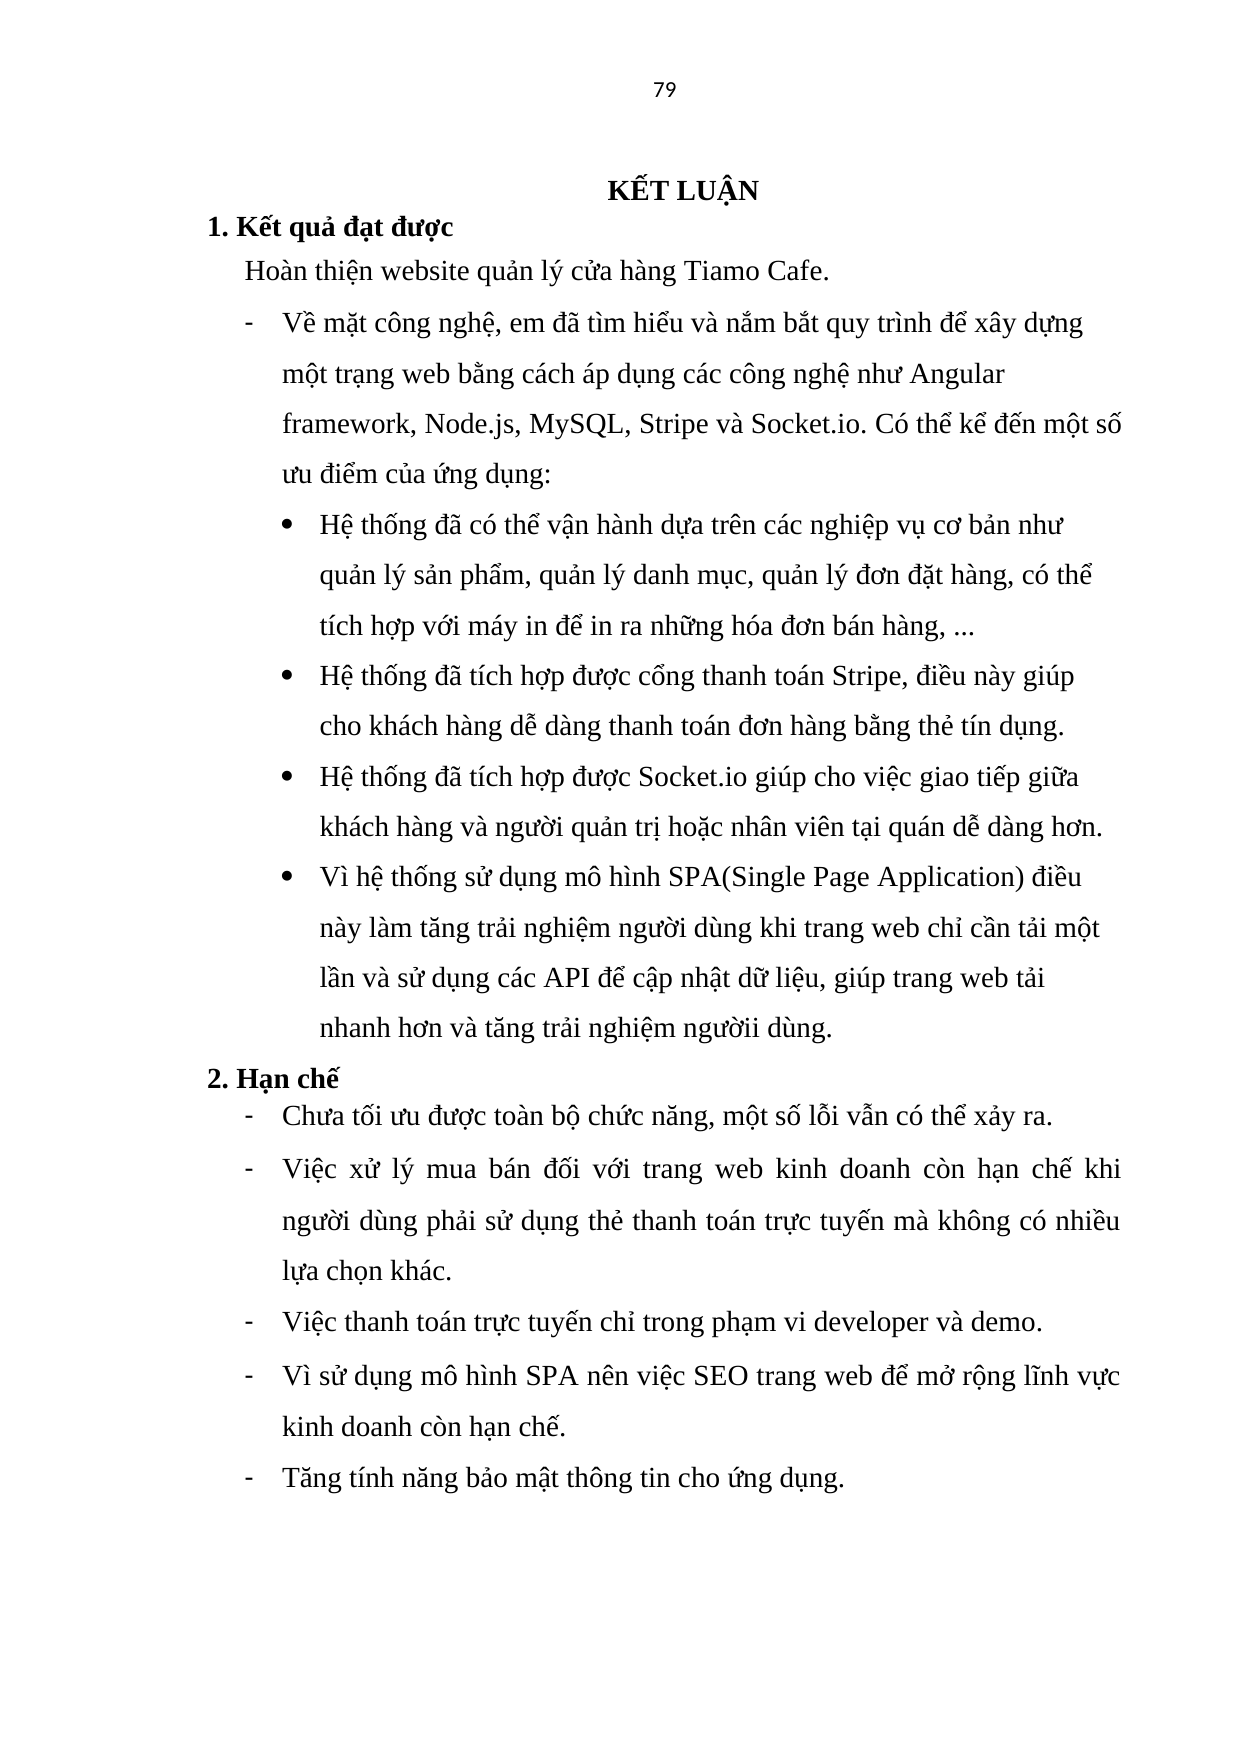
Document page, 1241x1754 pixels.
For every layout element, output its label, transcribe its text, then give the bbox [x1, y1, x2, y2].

list Hệ thống đã tích hợp được cổng thanh toán Stripe, điều này giúp cho khách hàng dễ dàng thanh toán đơn hàng bằng thẻ tín dụng. [282, 658, 1122, 742]
subtitle 1. Kết quả đạt được [207, 209, 1122, 242]
list Hệ thống đã tích hợp được Socket.io giúp cho việc giao tiếp giữa khách hàng và người quản trị hoặc nhân viên tại quán dễ dàng hơn. [282, 759, 1122, 843]
subtitle 2. Hạn chế [207, 1061, 1122, 1094]
list Vì hệ thống sử dụng mô hình SPA(Single Page Application) điều này làm tăng trải nghiệm người dùng khi trang web chỉ cần tải một lần và sử dụng các API để cập nhật dữ liệu, giúp trang web tải nhanh hơn và tăng trải nghiệm ngườii dùng. [282, 859, 1122, 1044]
list Chưa tối ưu được toàn bộ chức năng, một số lỗi vẫn có thể xảy ra. [244, 1097, 1122, 1133]
list Hệ thống đã có thể vận hành dựa trên các nghiệp vụ cơ bản như quản lý sản phẩm, quản lý danh mục, quản lý đơn đặt hàng, có thể tích hợp với máy in để in ra những hóa đơn bán hàng, ... [282, 507, 1122, 641]
list Vì sử dụng mô hình SPA nên việc SEO trang web để mở rộng lĩnh vực kinh doanh còn hạn chế. [244, 1357, 1122, 1443]
list Về mặt công nghệ, em đã tìm hiểu và nắm bắt quy trình để xây dựng một trạng web bằng cách áp dụng các công nghệ như Angular framework, Node.js, MySQL, Stripe và Socket.io. Có thể kể đến một số ưu điểm của ứng dụng: [244, 304, 1122, 490]
list Việc thanh toán trực tuyến chỉ trong phạm vi developer và demo. [244, 1303, 1122, 1339]
subtitle KẾT LUẬN [244, 173, 1122, 206]
list Tăng tính năng bảo mật thông tin cho ứng dụng. [244, 1459, 1122, 1495]
list Việc xử lý mua bán đối với trang web kinh doanh còn hạn chế khi người dùng phải sử dụng thẻ thanh toán trực tuyến mà không có nhiều lựa chọn khác. [244, 1150, 1122, 1287]
text Hoàn thiện website quản lý cửa hàng Tiamo Cafe. [207, 253, 1122, 287]
